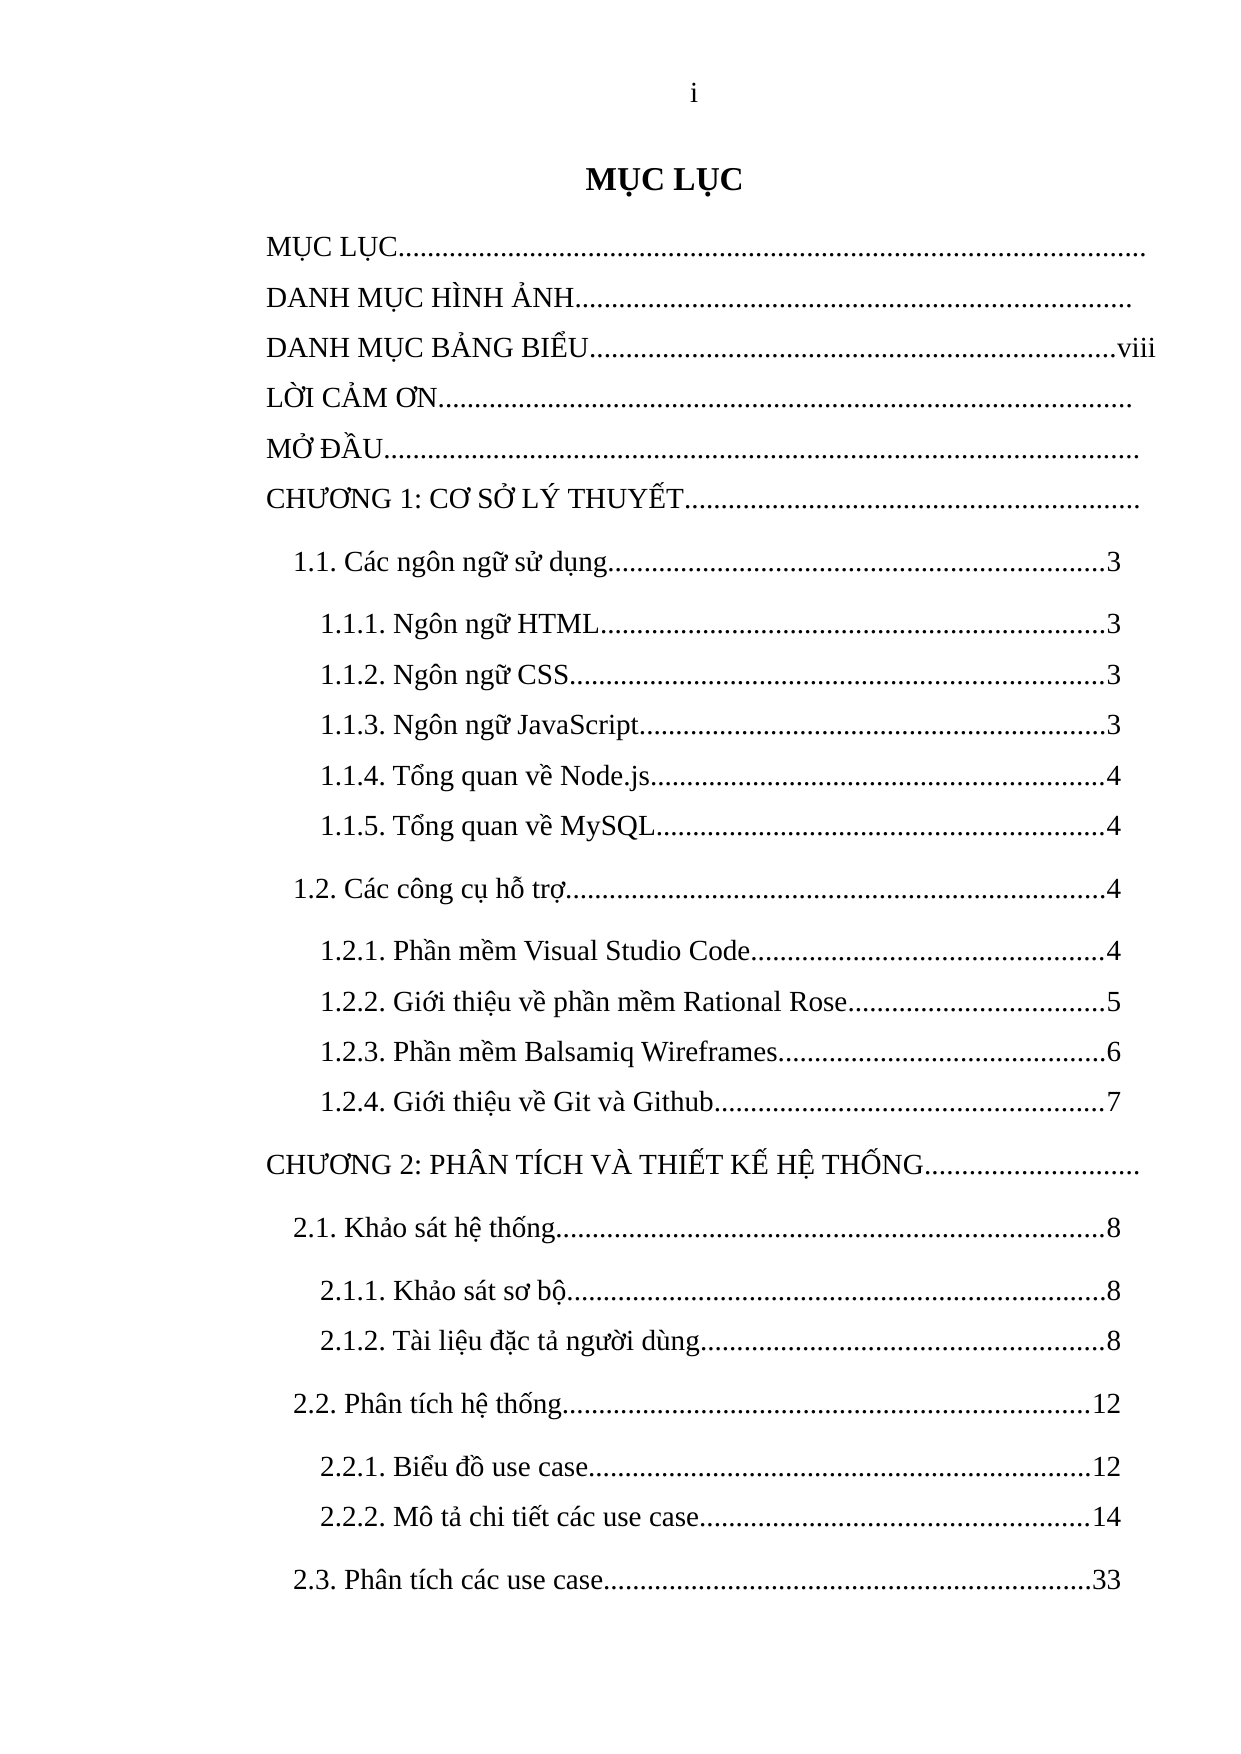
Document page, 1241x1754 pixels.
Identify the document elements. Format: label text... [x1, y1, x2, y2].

text 2.2.2. Mô tả chi tiết các use case 14 [261, 1499, 1122, 1533]
text 2.1.1. Khảo sát sơ bộ 8 [261, 1273, 1122, 1306]
text 2.1. Khảo sát hệ thống 8 [234, 1210, 1122, 1244]
text 1.2. Các công cụ hỗ trợ 4 [234, 871, 1122, 904]
text CHƯƠNG 1: CƠ SỞ LÝ THUYẾT 3 [207, 481, 1122, 514]
text MỤC LỤC i [207, 229, 1122, 263]
text LỜI CẢM ƠN ix [207, 380, 1122, 414]
text 1.1.5. Tổng quan về MySQL 4 [261, 808, 1122, 841]
text 1.2.1. Phần mềm Visual Studio Code 4 [261, 933, 1122, 967]
text 2.3. Phân tích các use case 33 [234, 1562, 1122, 1596]
subtitle MỤC LỤC [207, 159, 1122, 198]
text 1.1.4. Tổng quan về Node.js 4 [261, 758, 1122, 791]
text 2.1.2. Tài liệu đặc tả người dùng 8 [261, 1323, 1122, 1357]
text 1.2.2. Giới thiệu về phần mềm Rational Rose 5 [261, 984, 1122, 1017]
text DANH MỤC BẢNG BIỂU viii [207, 330, 1122, 364]
text 1.1.1. Ngôn ngữ HTML 3 [261, 607, 1122, 640]
text 1.1.3. Ngôn ngữ JavaScript 3 [261, 707, 1122, 741]
text 1.1.2. Ngôn ngữ CSS 3 [261, 657, 1122, 691]
text 1.1. Các ngôn ngữ sử dụng 3 [234, 544, 1122, 577]
text CHƯƠNG 2: PHÂN TÍCH VÀ THIẾT KẾ HỆ THỐNG 8 [207, 1147, 1122, 1181]
text 2.2.1. Biểu đồ use case 12 [261, 1449, 1122, 1482]
text 1.2.4. Giới thiệu về Git và Github 7 [261, 1084, 1122, 1118]
text MỞ ĐẦU 1 [207, 431, 1122, 464]
text 2.2. Phân tích hệ thống 12 [234, 1386, 1122, 1419]
text 1.2.3. Phần mềm Balsamiq Wireframes 6 [261, 1034, 1122, 1068]
text DANH MỤC HÌNH ẢNH iv [207, 280, 1122, 313]
